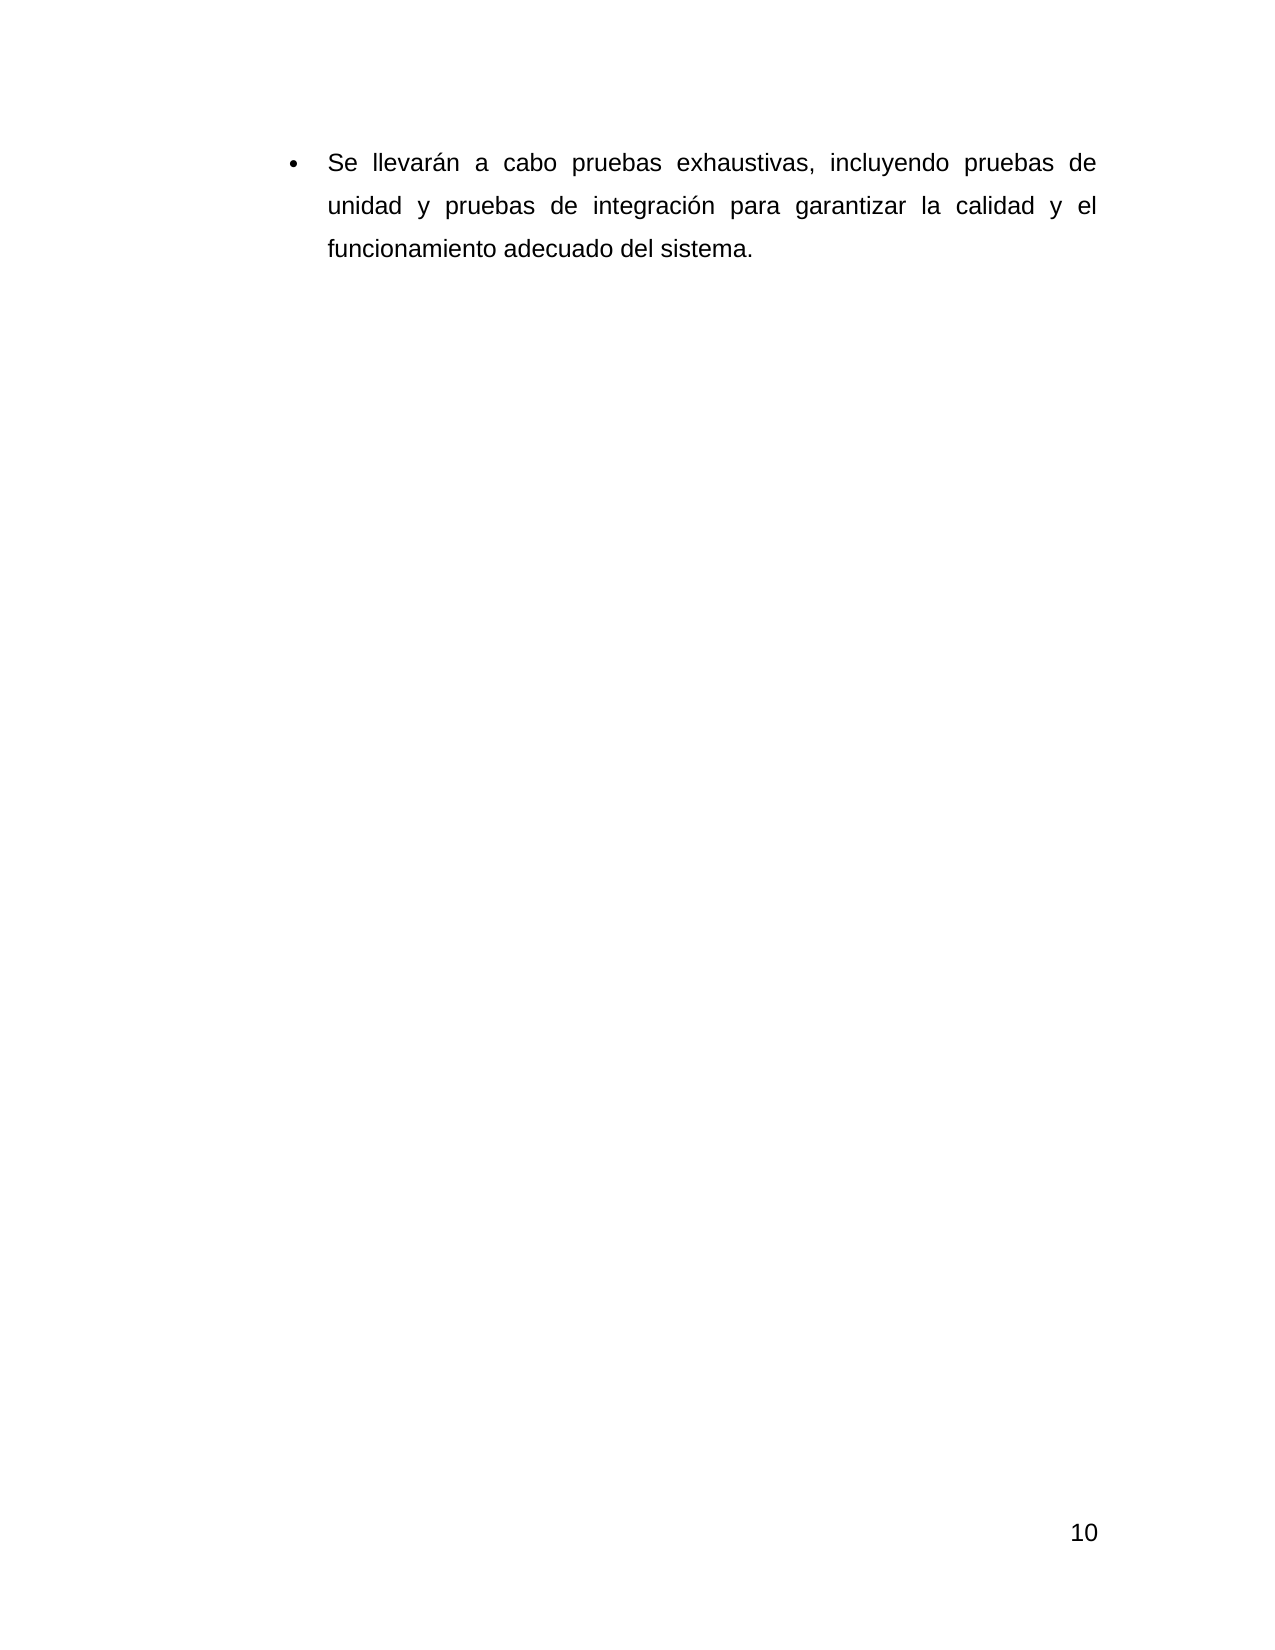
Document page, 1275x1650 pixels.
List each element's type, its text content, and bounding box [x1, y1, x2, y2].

list Se llevarán a cabo pruebas exhaustivas, incluyendo pruebas de unidad y pruebas de integración para garantizar la calidad y el funcionamiento adecuado del sistema. [290, 148, 1098, 263]
